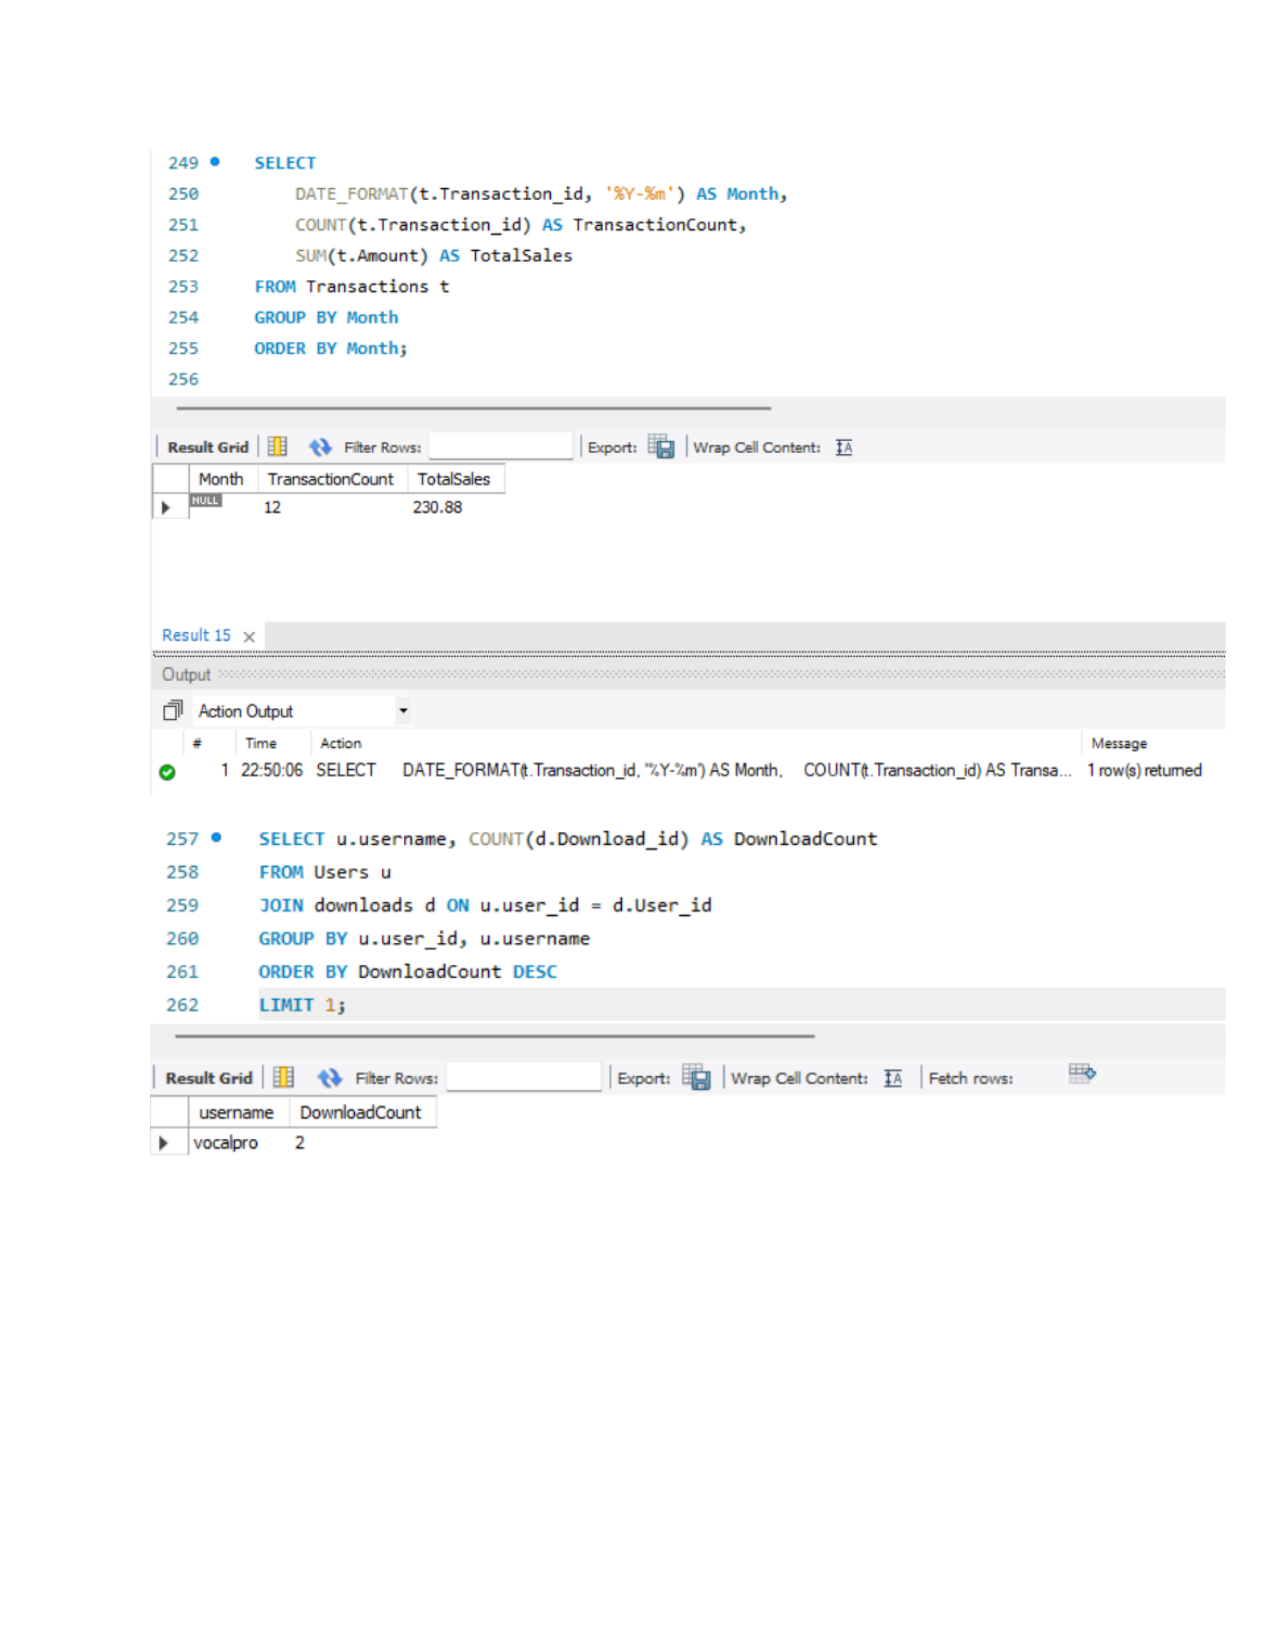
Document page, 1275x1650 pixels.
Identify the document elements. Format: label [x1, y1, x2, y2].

picture [150, 150, 1226, 796]
picture [150, 824, 1226, 1194]
